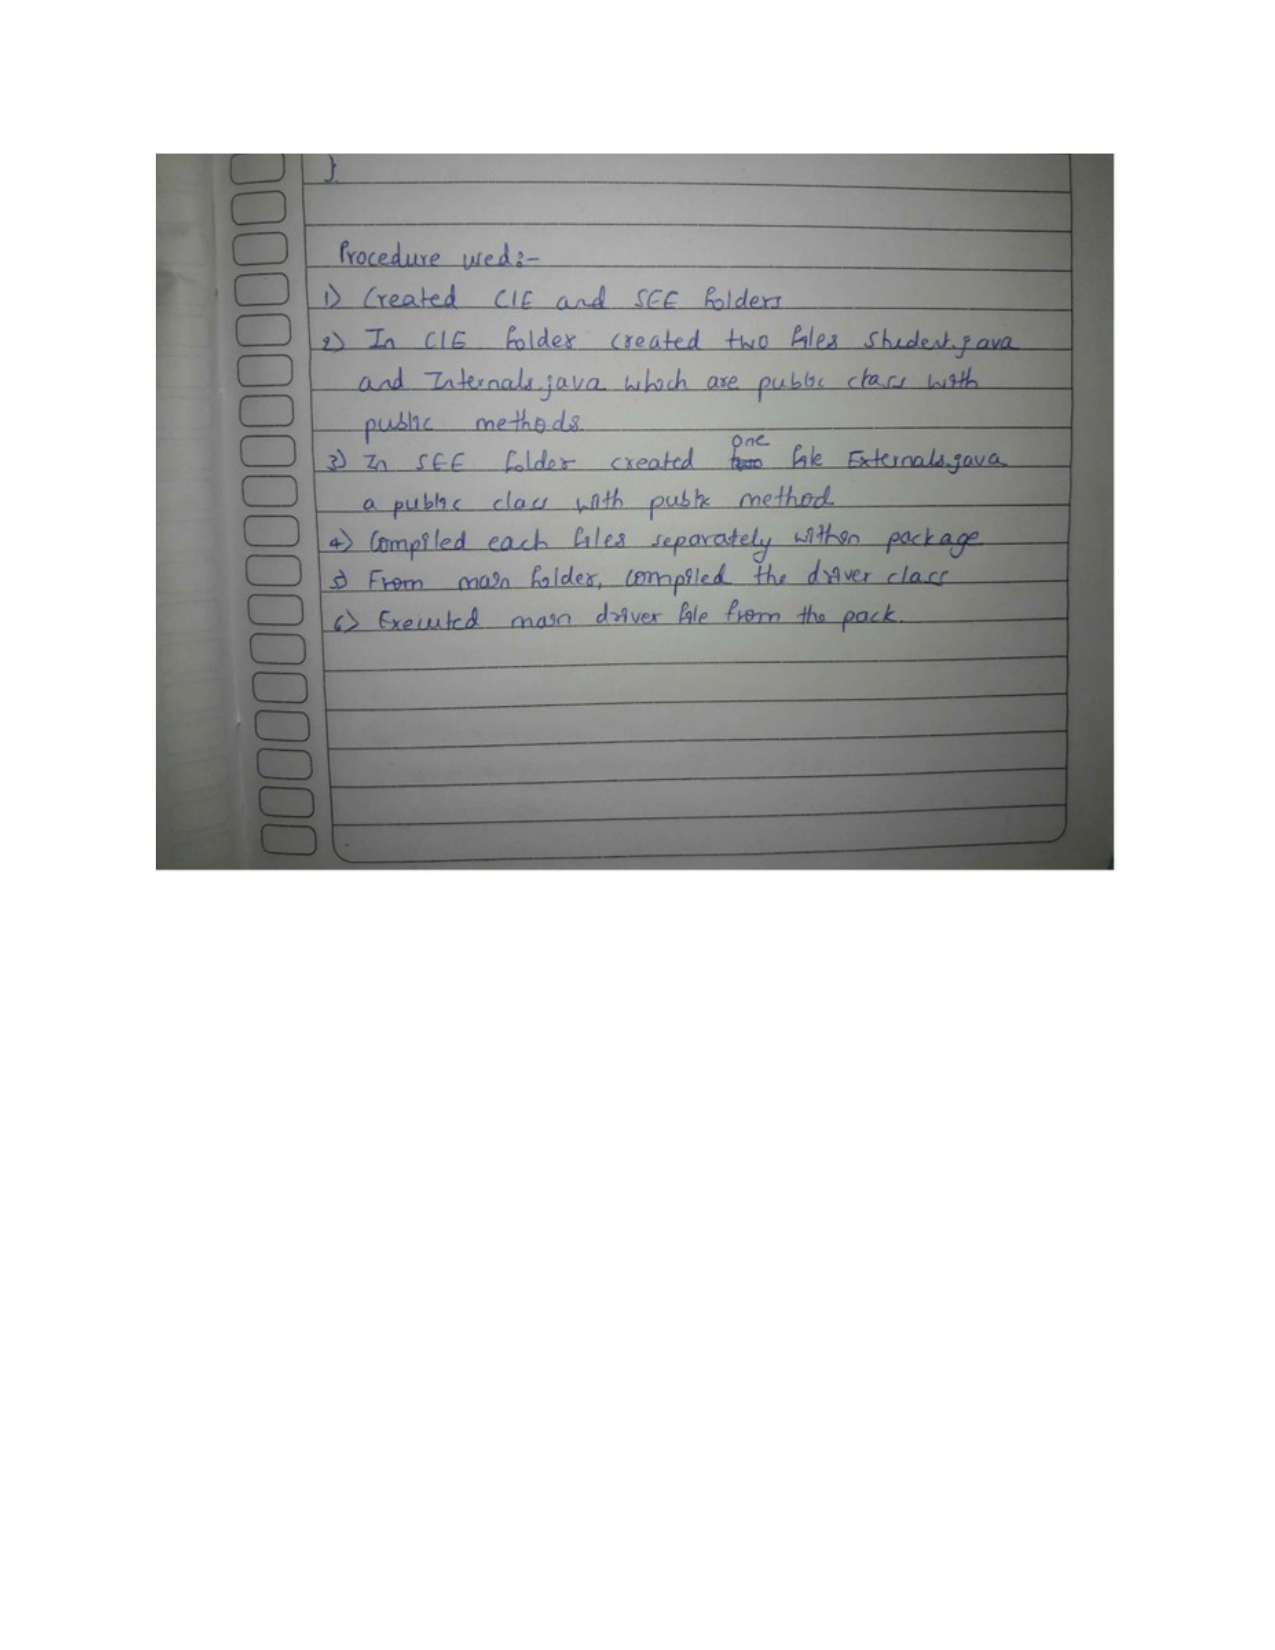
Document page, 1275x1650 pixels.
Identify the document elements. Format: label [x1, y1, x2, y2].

picture [155, 152, 1118, 874]
